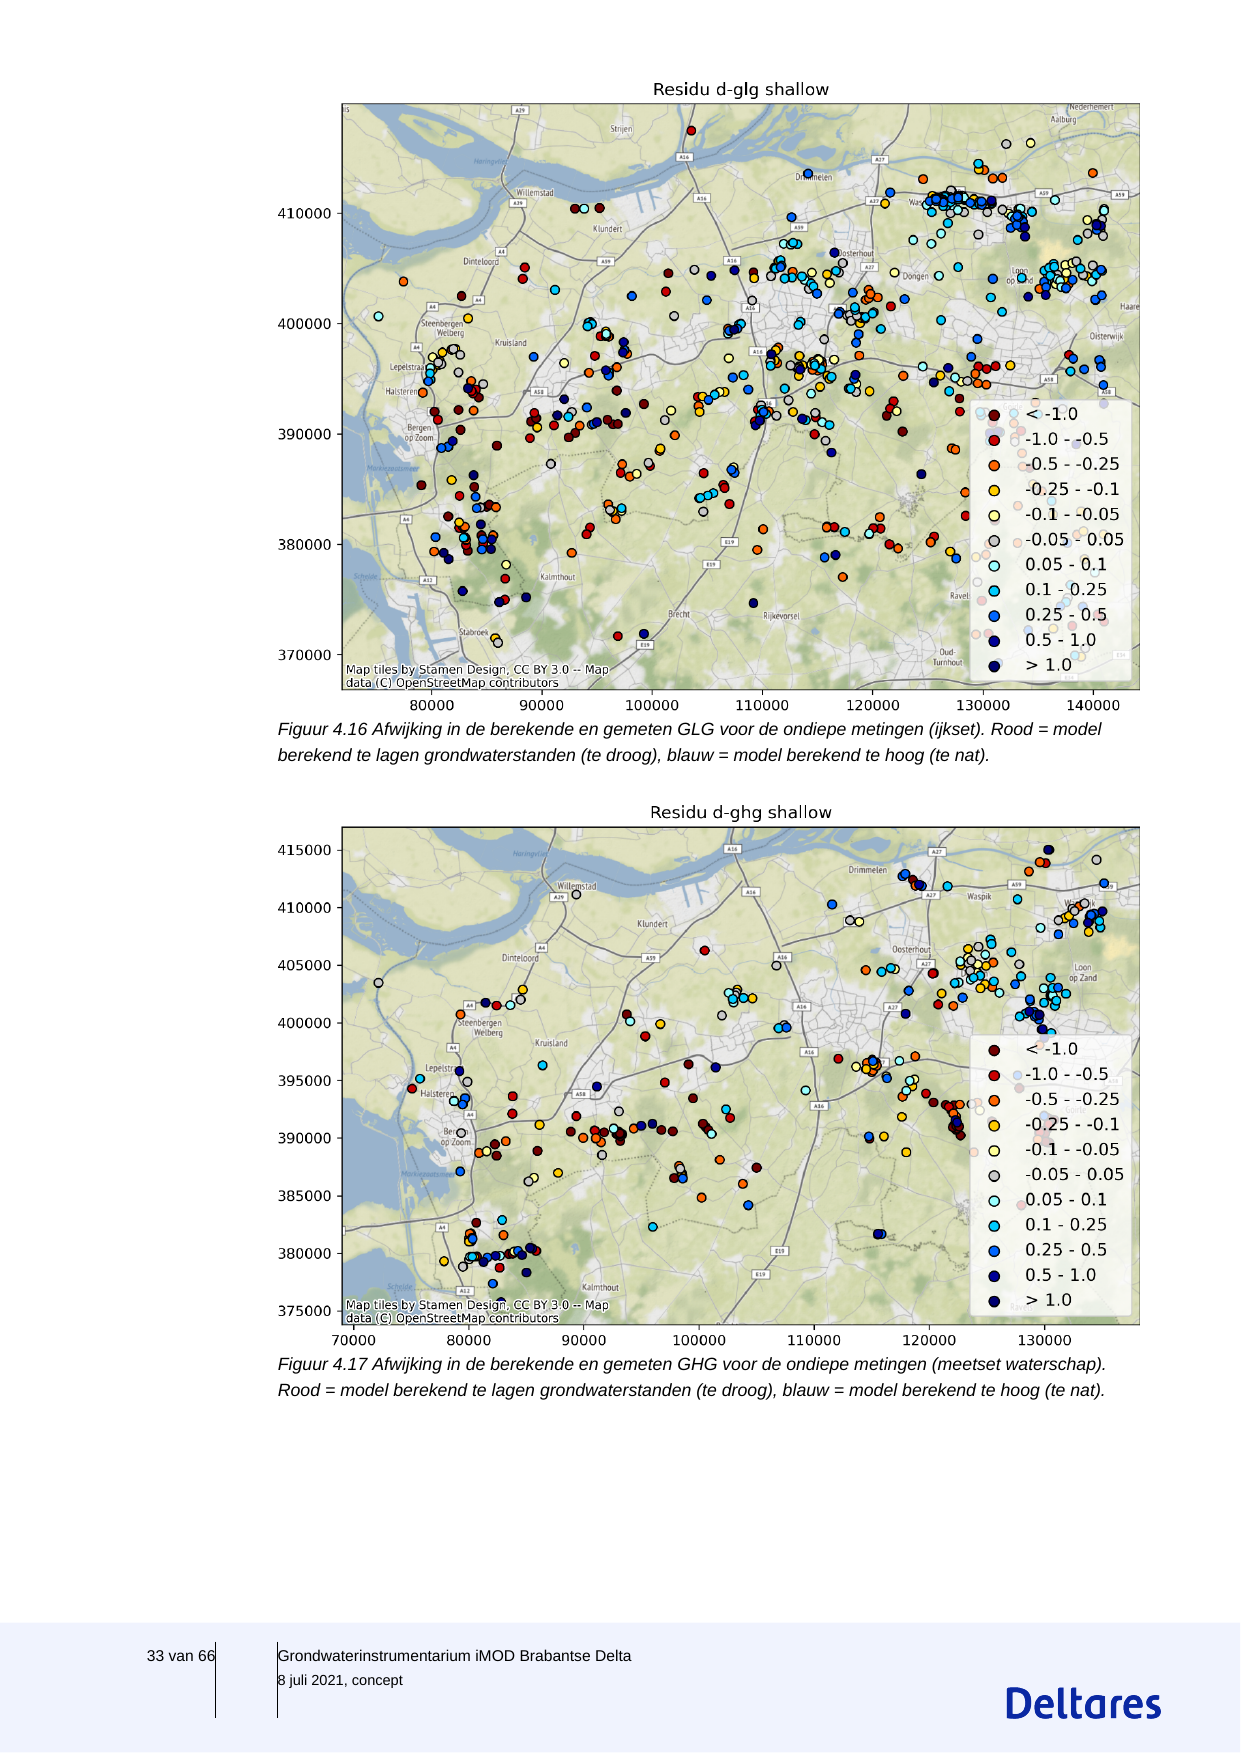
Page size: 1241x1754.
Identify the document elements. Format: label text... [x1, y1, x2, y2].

picture [277, 805, 1140, 1348]
picture [1006, 1687, 1161, 1719]
picture [277, 82, 1140, 713]
